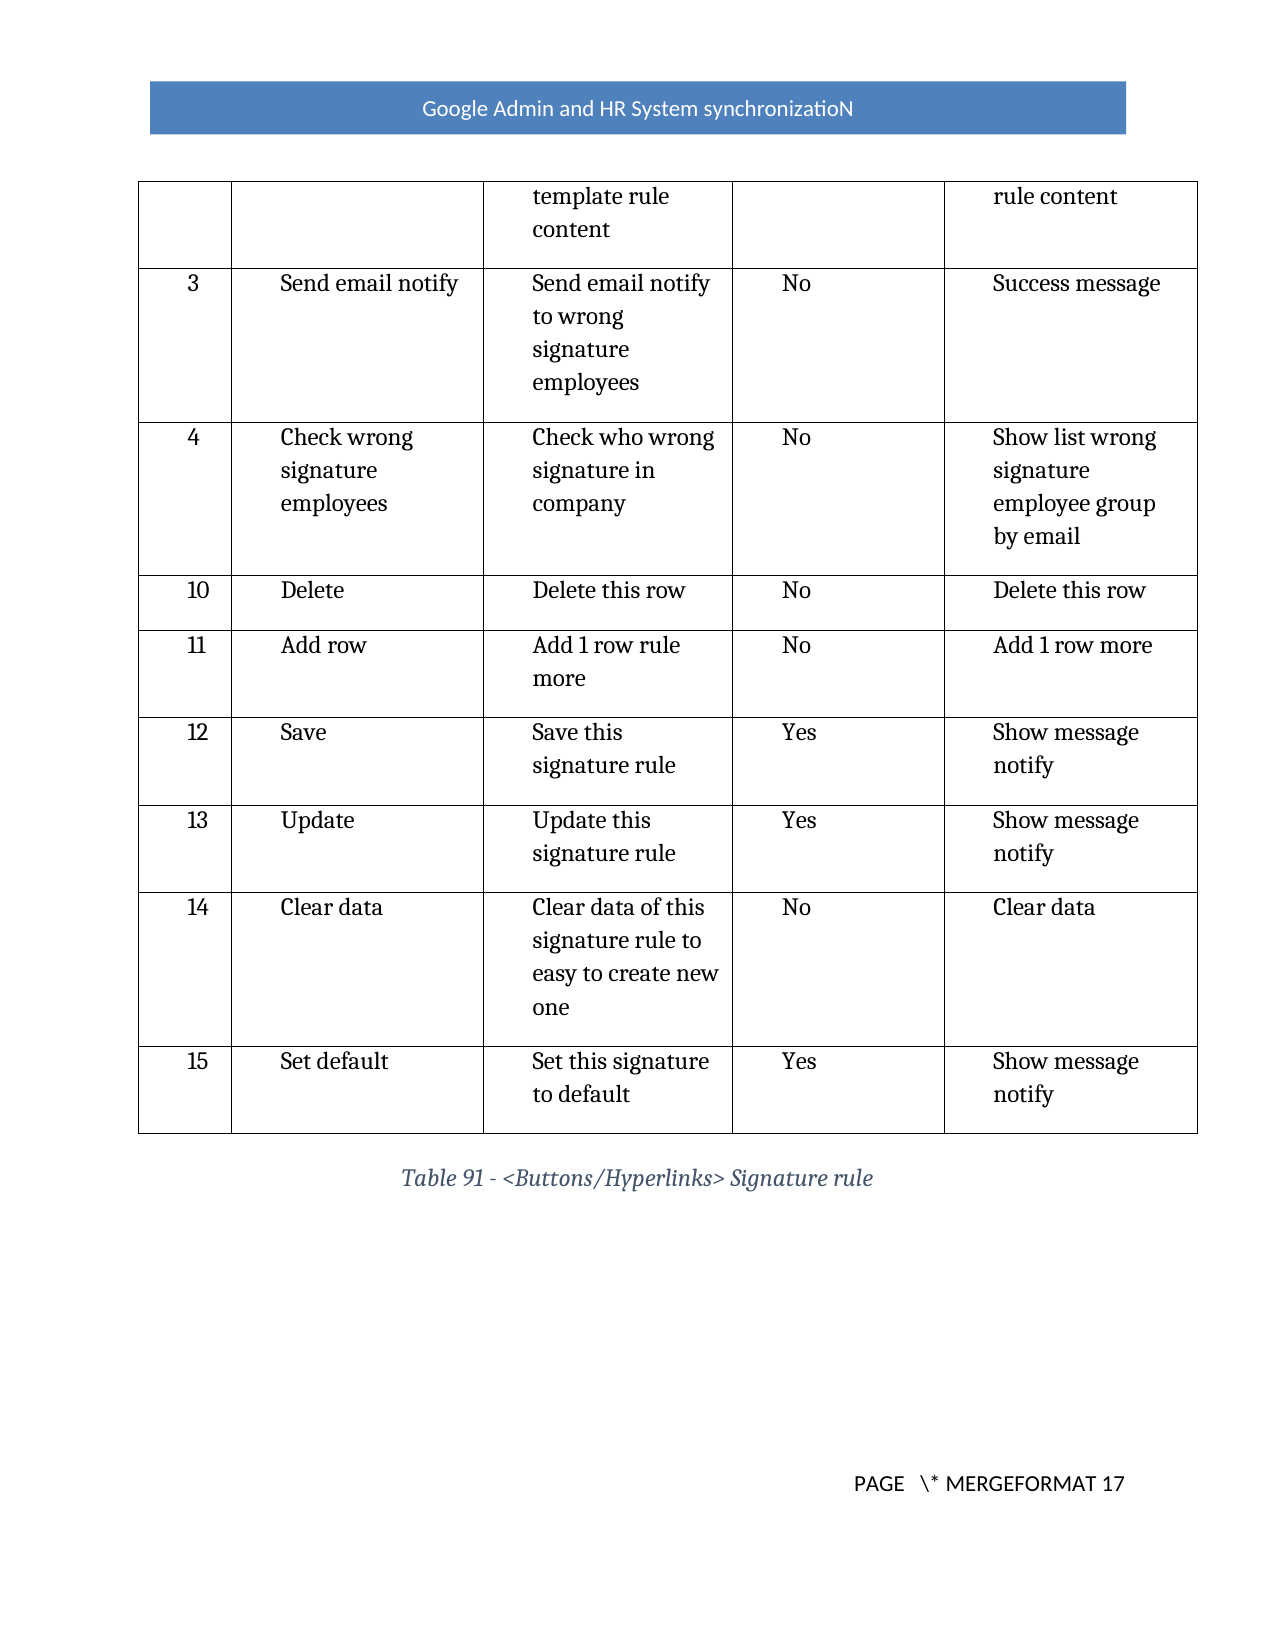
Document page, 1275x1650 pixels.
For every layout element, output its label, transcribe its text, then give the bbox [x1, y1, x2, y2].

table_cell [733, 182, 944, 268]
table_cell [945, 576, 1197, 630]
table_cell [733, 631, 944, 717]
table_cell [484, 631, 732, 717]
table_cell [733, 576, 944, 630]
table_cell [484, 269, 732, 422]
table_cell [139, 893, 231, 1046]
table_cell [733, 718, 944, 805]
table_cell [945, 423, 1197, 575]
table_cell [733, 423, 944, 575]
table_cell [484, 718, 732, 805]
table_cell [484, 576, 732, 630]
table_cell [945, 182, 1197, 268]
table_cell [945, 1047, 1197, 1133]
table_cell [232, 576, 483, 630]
text Table 91 - <Buttons/Hyperlinks> Signature rule [150, 1163, 1125, 1192]
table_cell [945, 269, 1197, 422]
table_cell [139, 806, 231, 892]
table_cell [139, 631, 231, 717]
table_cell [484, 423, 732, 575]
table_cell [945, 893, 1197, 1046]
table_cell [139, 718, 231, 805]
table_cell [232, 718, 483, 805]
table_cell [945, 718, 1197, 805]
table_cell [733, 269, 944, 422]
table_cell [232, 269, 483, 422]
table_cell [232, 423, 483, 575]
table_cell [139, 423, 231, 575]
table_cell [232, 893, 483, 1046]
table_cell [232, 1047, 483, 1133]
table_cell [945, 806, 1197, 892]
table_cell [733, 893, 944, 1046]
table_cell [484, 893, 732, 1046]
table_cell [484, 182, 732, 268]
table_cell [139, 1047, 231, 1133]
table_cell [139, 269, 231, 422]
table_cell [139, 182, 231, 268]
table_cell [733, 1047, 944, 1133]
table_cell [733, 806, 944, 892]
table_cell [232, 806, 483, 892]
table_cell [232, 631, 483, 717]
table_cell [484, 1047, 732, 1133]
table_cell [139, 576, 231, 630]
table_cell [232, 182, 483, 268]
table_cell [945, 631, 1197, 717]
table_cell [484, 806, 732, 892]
